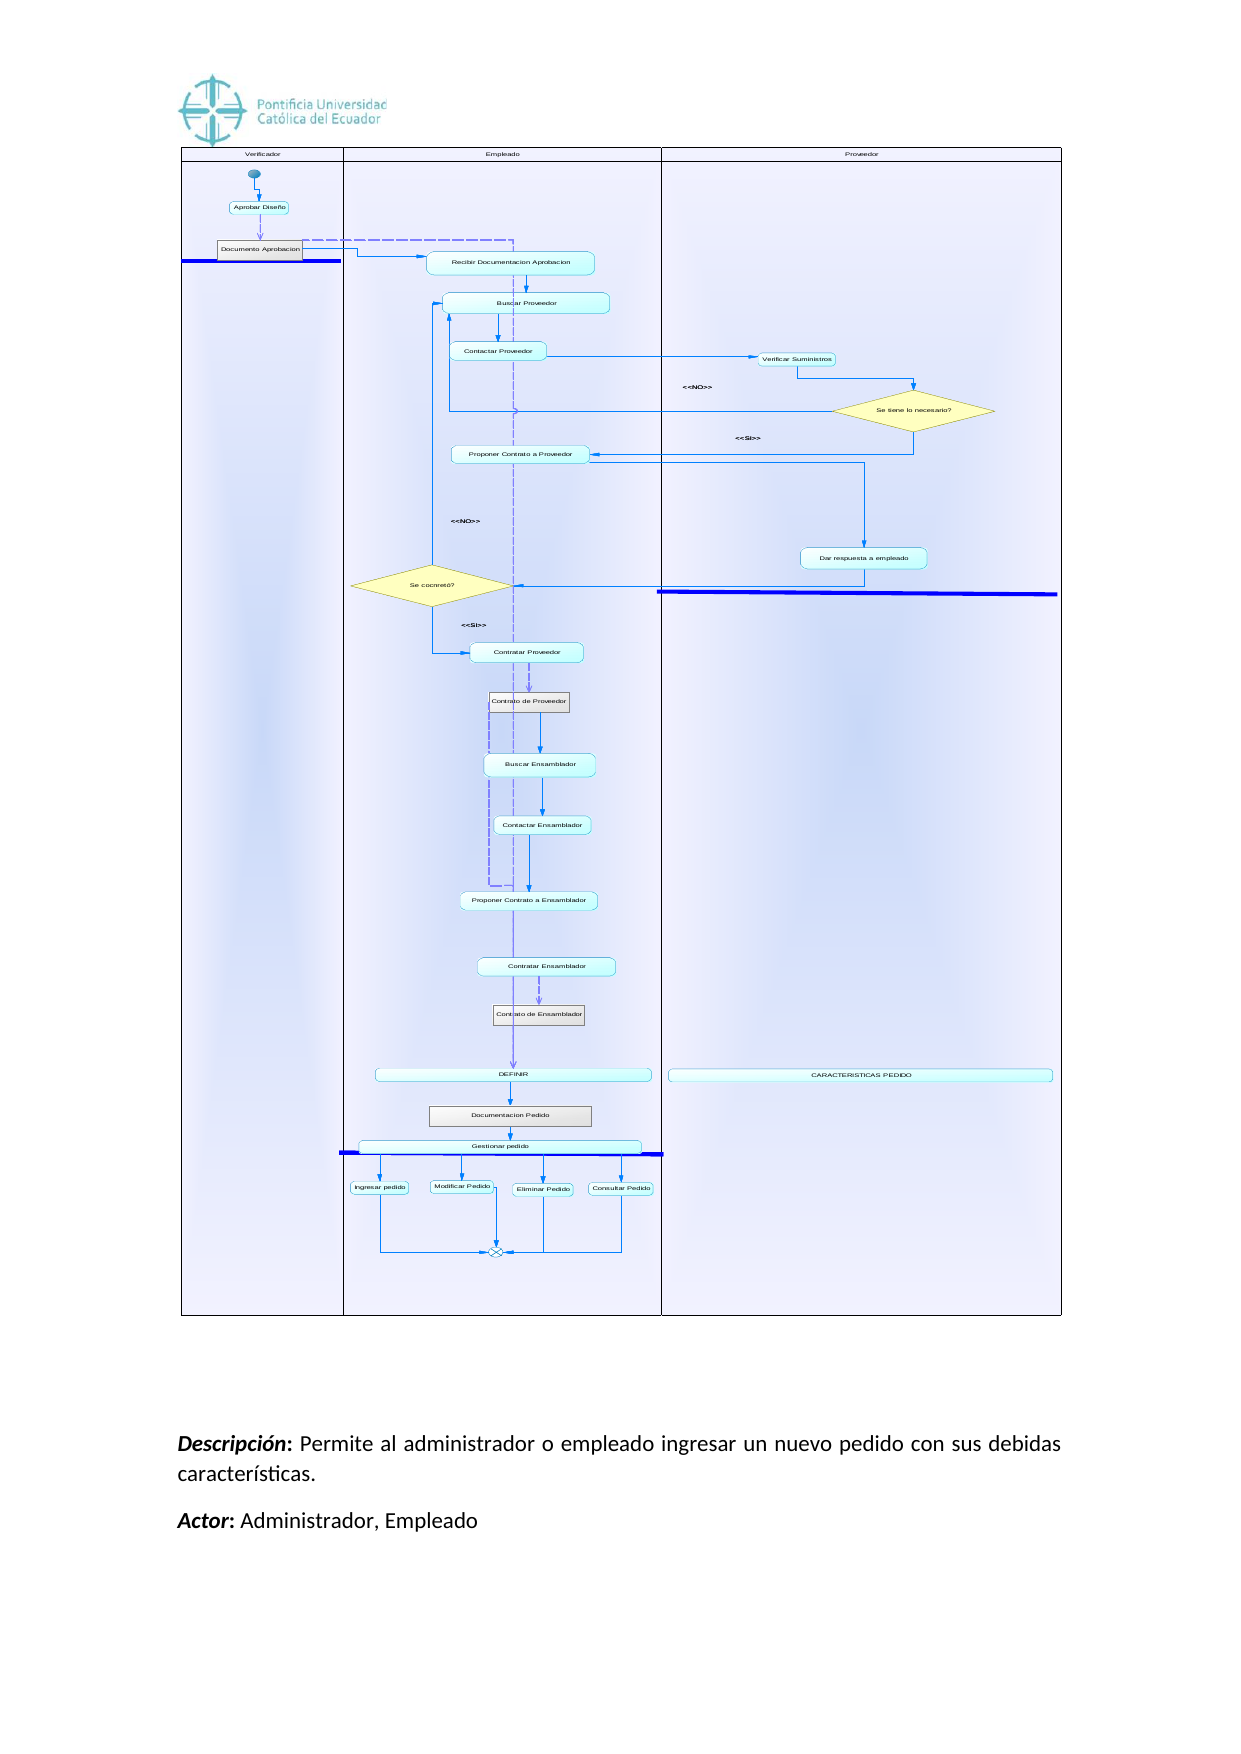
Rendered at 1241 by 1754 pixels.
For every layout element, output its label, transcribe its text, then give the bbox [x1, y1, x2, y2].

picture [544, 1183, 574, 1197]
text Actor: Administrador, Empleado [177, 1506, 1063, 1534]
picture [493, 815, 542, 835]
picture [229, 201, 289, 215]
picture [442, 304, 498, 314]
picture [622, 1182, 654, 1196]
picture [488, 1247, 503, 1258]
picture [442, 292, 512, 303]
picture [800, 547, 928, 570]
picture [430, 1180, 494, 1194]
picture [177, 73, 387, 148]
picture [512, 1183, 543, 1197]
picture [350, 1181, 380, 1195]
picture [469, 642, 584, 663]
picture [358, 1140, 642, 1154]
picture [588, 1182, 621, 1196]
picture [514, 292, 610, 314]
picture [463, 1180, 494, 1187]
picture [668, 1068, 1053, 1082]
picture [381, 1181, 409, 1195]
picture [451, 445, 590, 464]
picture [477, 957, 616, 977]
picture [426, 251, 595, 276]
picture [460, 891, 598, 911]
picture [449, 341, 547, 361]
picture [758, 352, 836, 367]
picture [530, 815, 592, 835]
picture [483, 753, 596, 778]
picture [248, 169, 261, 179]
text Descripción: Permite al administrador o empleado ingresar un nuevo pedido con sus debidas características. [177, 1429, 1063, 1487]
picture [375, 1068, 652, 1082]
